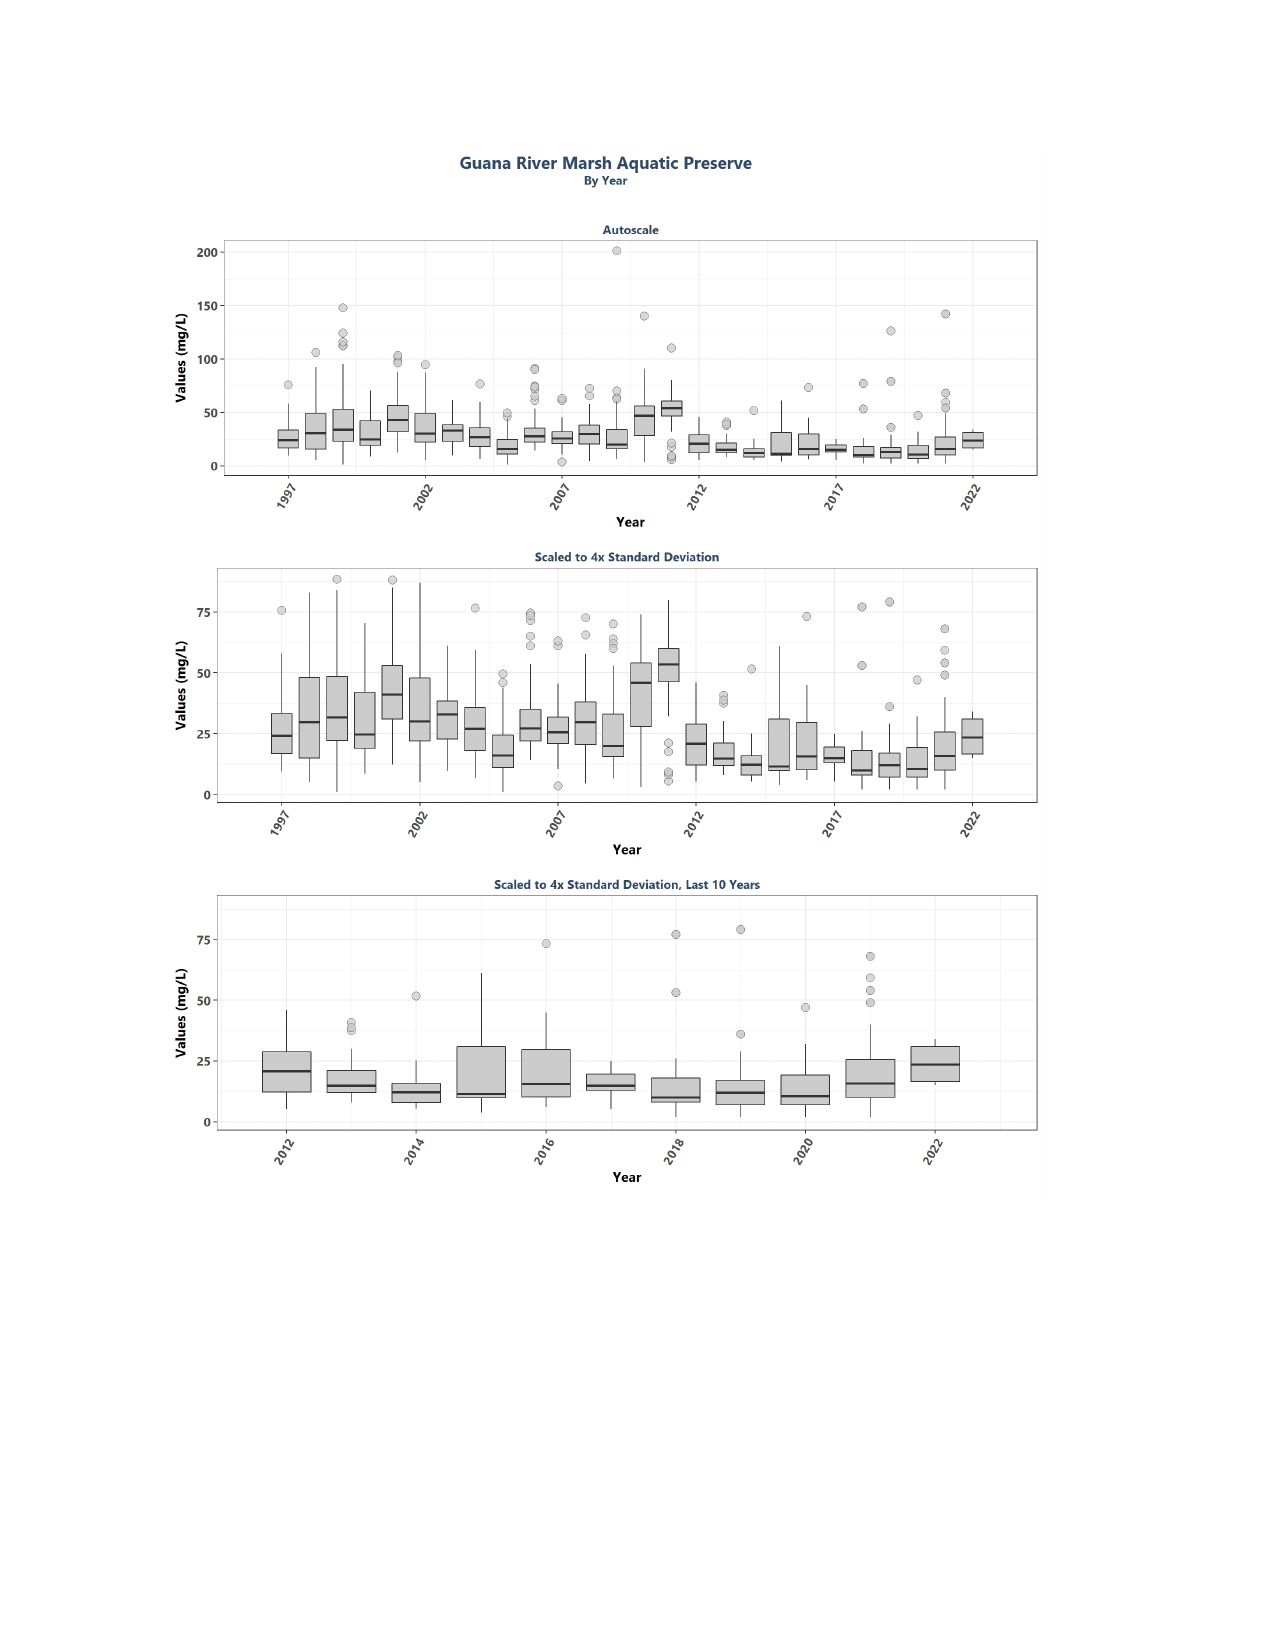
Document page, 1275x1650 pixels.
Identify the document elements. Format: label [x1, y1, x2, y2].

picture [168, 150, 1044, 1200]
